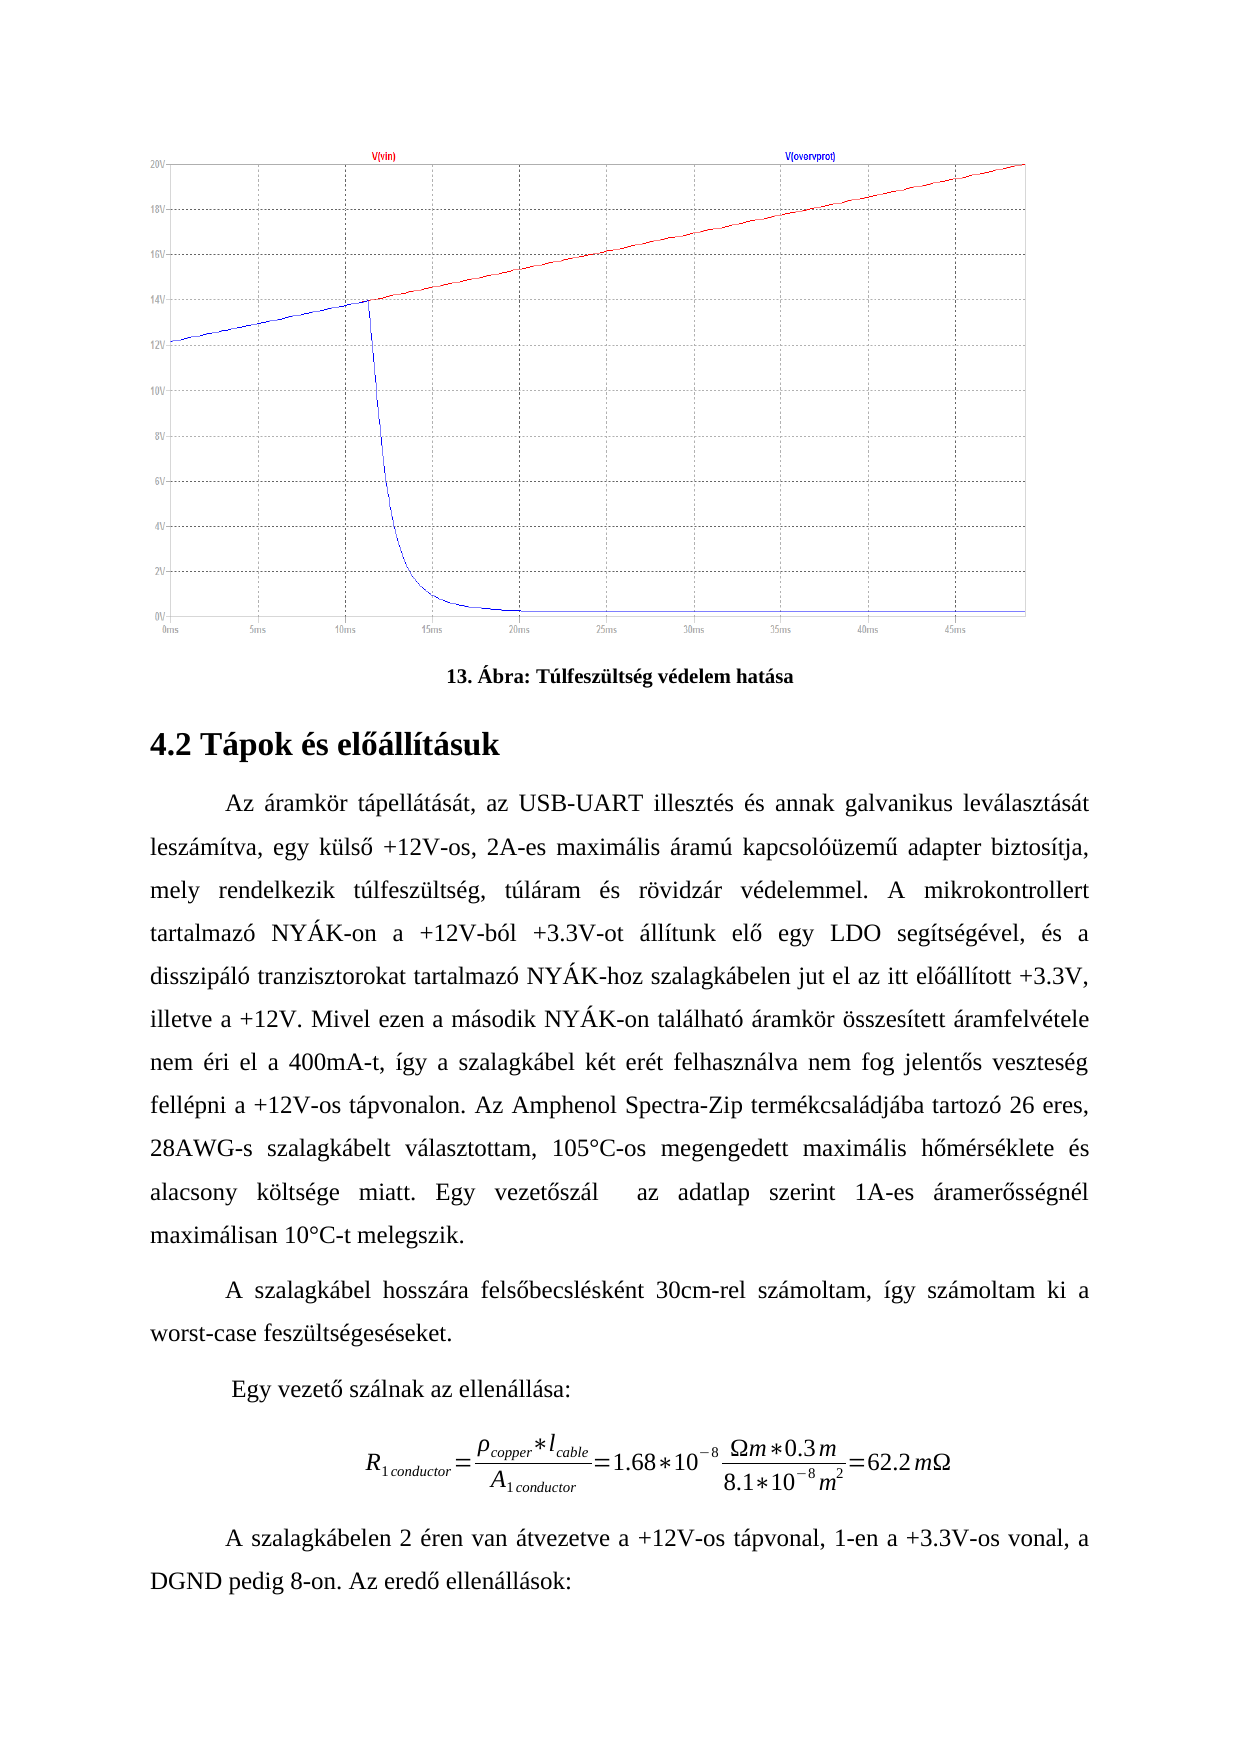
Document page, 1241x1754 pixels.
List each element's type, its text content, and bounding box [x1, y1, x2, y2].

text A szalagkábel hosszára felsőbecslésként 30cm-rel számoltam, így számoltam ki a worst-case feszültségeséseket. [150, 1275, 1090, 1347]
picture [150, 150, 1035, 637]
subtitle Tápok és előállításuk [150, 725, 1090, 763]
text Az áramkör tápellátását, az USB-UART illesztés és annak galvanikus leválasztását leszámítva, egy külső +12V-os, 2A-es maximális áramú kapcsolóüzemű adapter biztosítja, mely rendelkezik túlfeszültség, túláram és rövidzár védelemmel. A mikrokontrollert tartalmazó NYÁK-on a +12V-ból +3.3V-ot állítunk elő egy LDO segítségével, és a disszipáló tranzisztorokat tartalmazó NYÁK-hoz szalagkábelen jut el az itt előállított +3.3V, illetve a +12V. Mivel ezen a második NYÁK-on található áramkör összesített áramfelvétele nem éri el a 400mA-t, így a szalagkábel két erét felhasználva nem fog jelentős veszteség fellépni a +12V-os tápvonalon. Az Amphenol Spectra-Zip termékcsaládjába tartozó 26 eres, 28AWG-s szalagkábelt választottam, 105°C-os megengedett maximális hőmérséklete és alacsony költsége miatt. Egy vezetőszál az adatlap szerint 1A-es áramerősségnél maximálisan 10°C-t melegszik. [150, 788, 1090, 1248]
text Egy vezető szálnak az ellenállása: [150, 1374, 1090, 1403]
text 13. Ábra: Túlfeszültség védelem hatása [150, 664, 1090, 688]
text A szalagkábelen 2 éren van átvezetve a +12V-os tápvonal, 1-en a +3.3V-os vonal, a DGND pedig 8-on. Az eredő ellenállások: [150, 1523, 1090, 1595]
